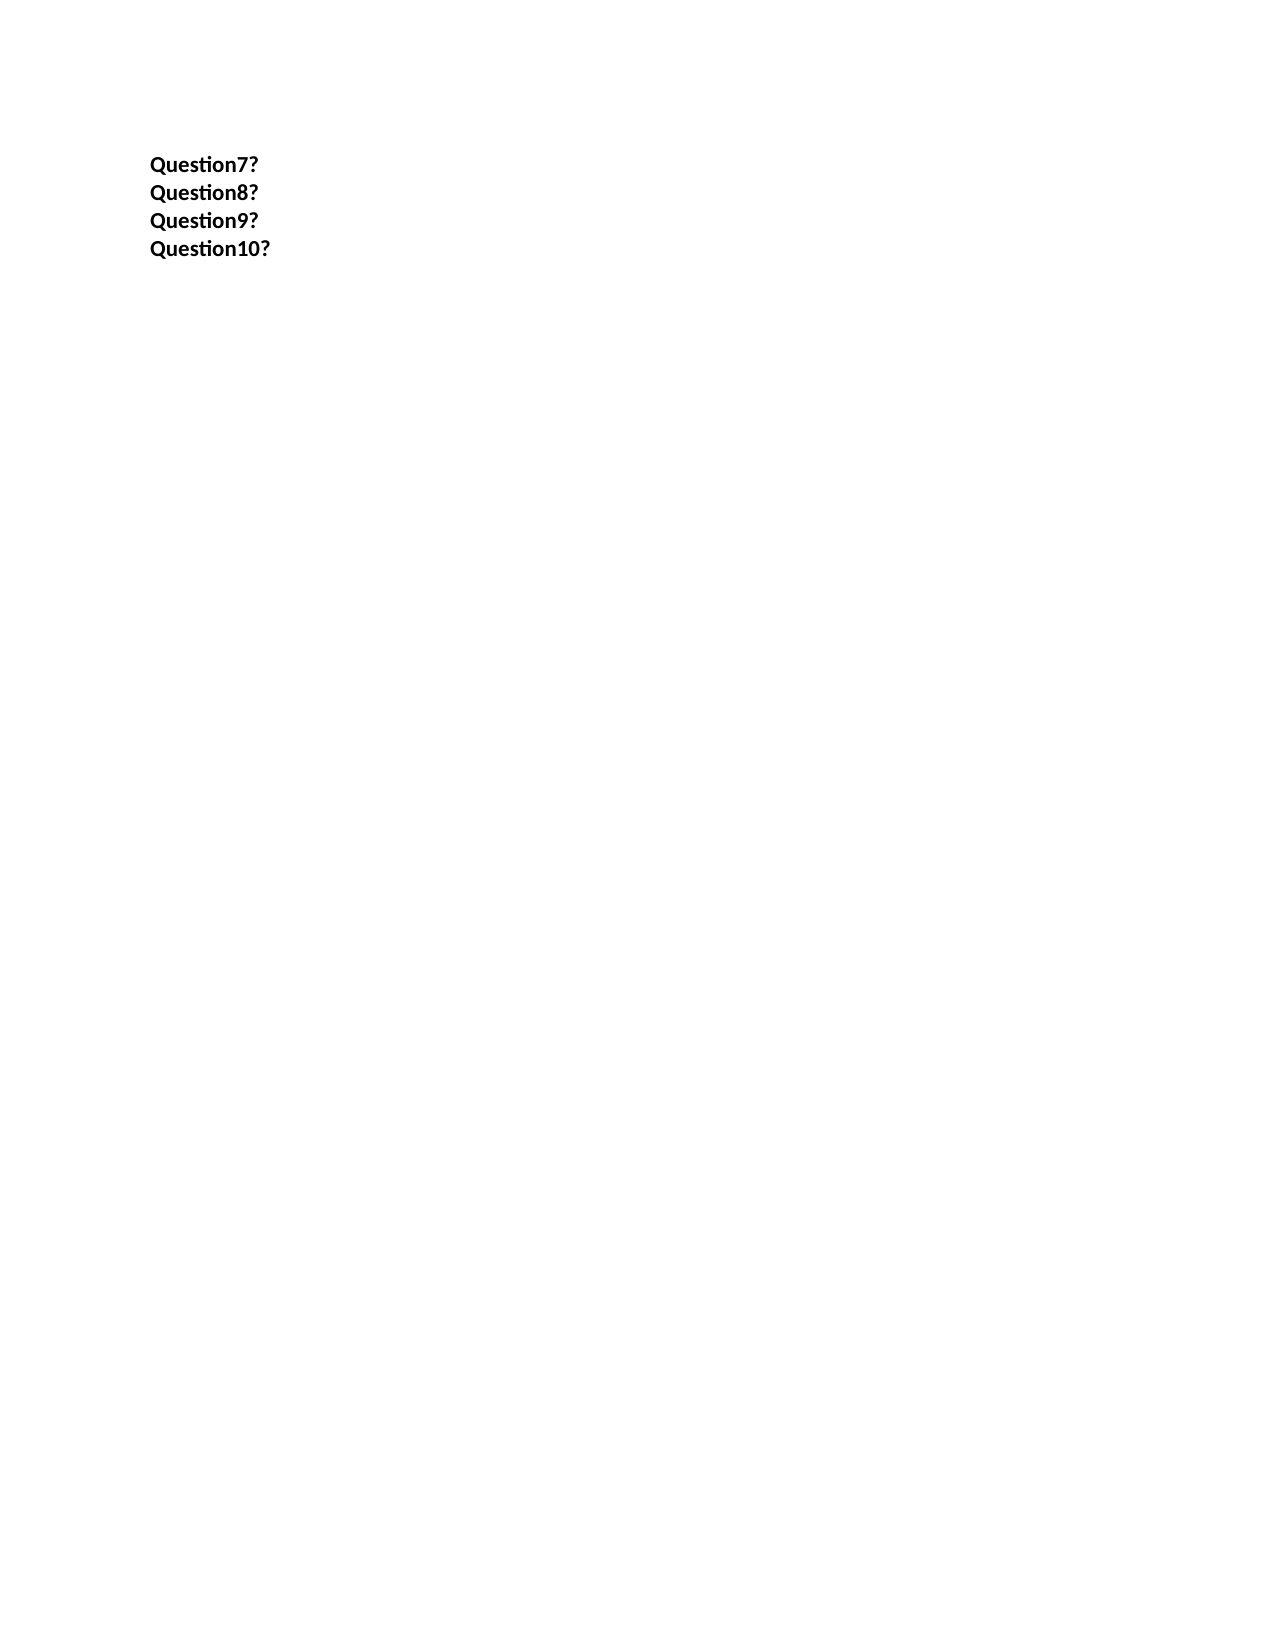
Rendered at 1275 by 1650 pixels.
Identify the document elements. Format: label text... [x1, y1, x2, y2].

text Question7? [150, 150, 1125, 178]
text Question10? [150, 234, 1125, 262]
text Question9? [150, 206, 1125, 234]
text Question8? [150, 178, 1125, 206]
